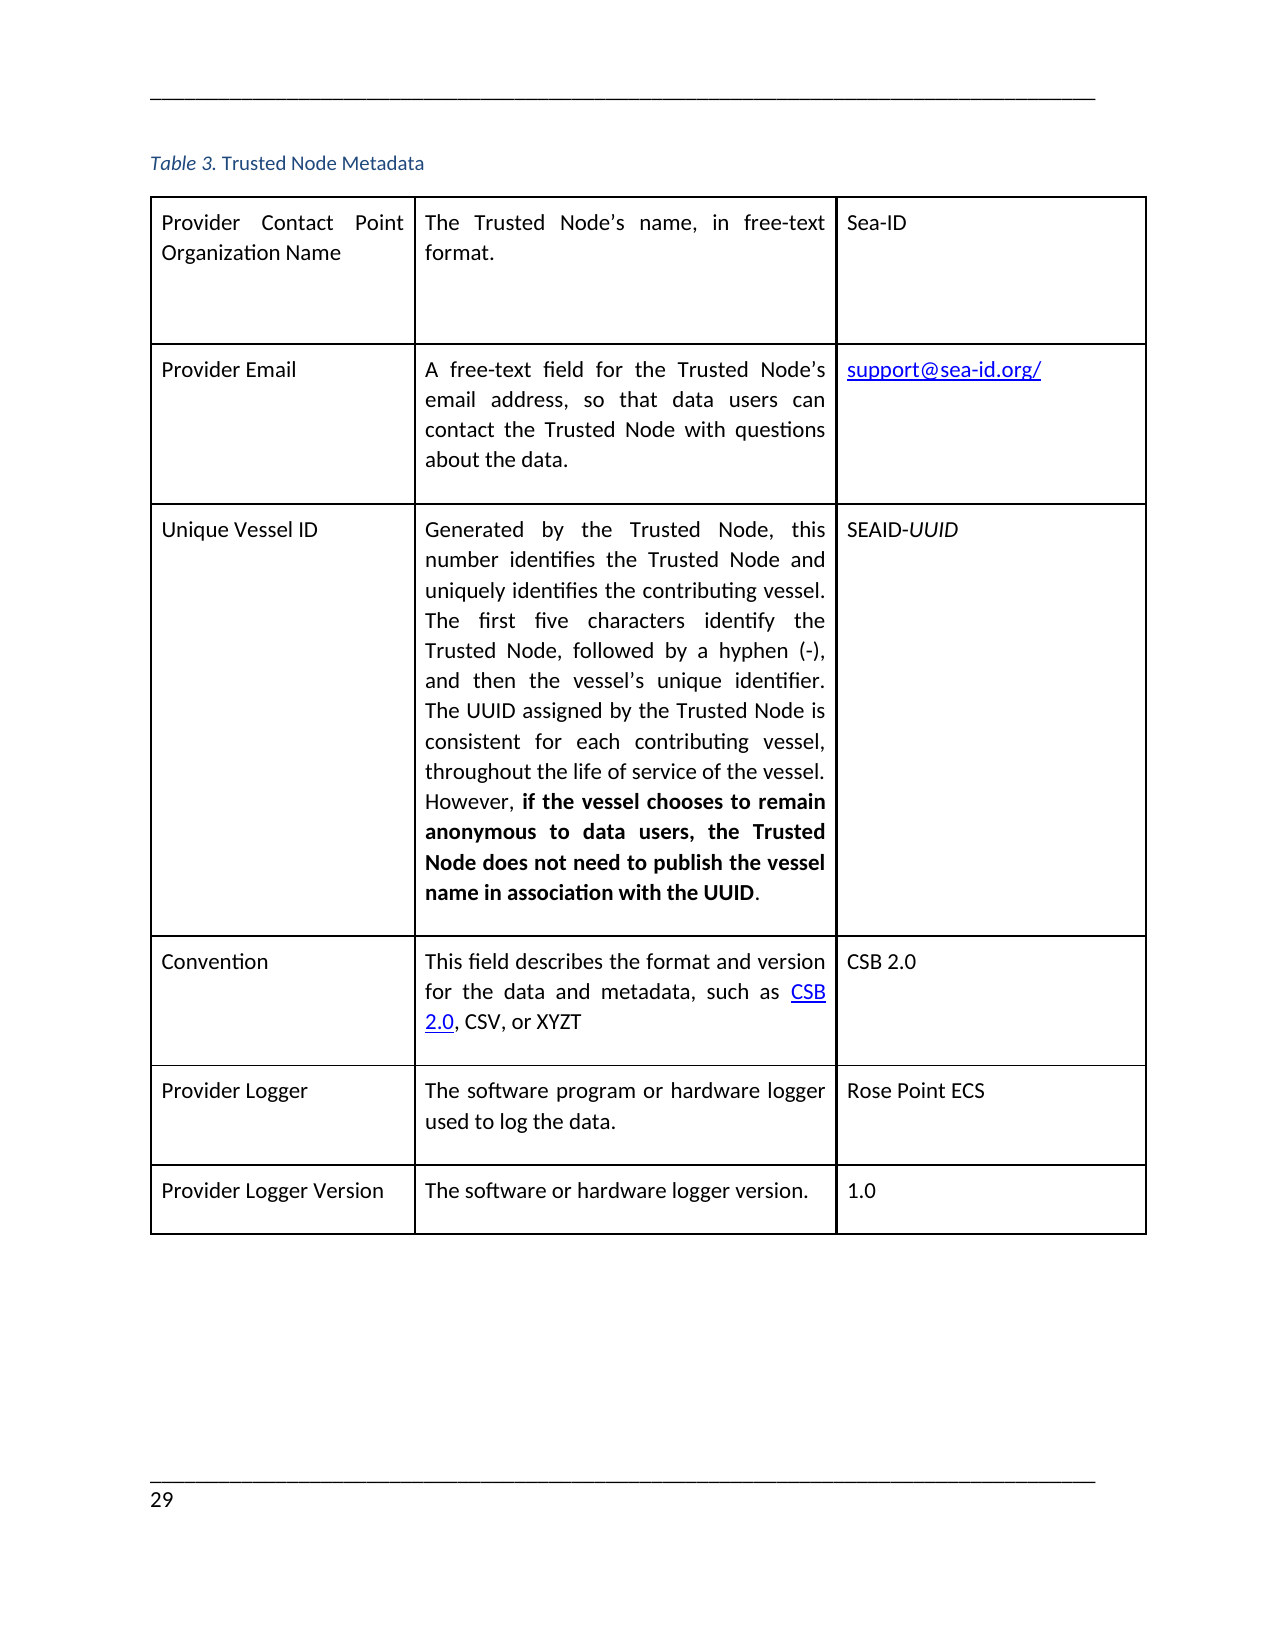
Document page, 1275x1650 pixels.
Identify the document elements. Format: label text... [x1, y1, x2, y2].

table_cell This field describes the format and version for the data and metadata, such as CSB 2.0, CSV, or XYZT [416, 937, 835, 1064]
table_cell Provider Logger Version [152, 1166, 414, 1233]
table_cell support@sea-id.org/ [838, 345, 1145, 503]
table_cell 1.0 [838, 1166, 1145, 1233]
table_cell Generated by the Trusted Node, this number identifies the Trusted Node and uniquely identifies the contributing vessel. The first five characters identify the Trusted Node, followed by a hyphen (-), and then the vessel’s unique identifier. The UUID assigned by the Trusted Node is consistent for each contributing vessel, throughout the life of service of the vessel. However, if the vessel chooses to remain anonymous to data users, the Trusted Node does not need to publish the vessel name in association with the UUID. [416, 505, 835, 935]
table_cell The software program or hardware logger used to log the data. [416, 1066, 835, 1164]
table_header Provider Contact Point Organization Name [152, 198, 414, 342]
table_header Sea-ID [838, 198, 1145, 342]
table_cell Rose Point ECS [838, 1066, 1145, 1164]
table_cell Provider Email [152, 345, 414, 503]
table_cell CSB 2.0 [838, 937, 1145, 1064]
table_header The Trusted Node’s name, in free-text format. [416, 198, 835, 342]
table_cell A free-text field for the Trusted Node’s email address, so that data users can contact the Trusted Node with questions about the data. [416, 345, 835, 503]
text Table 3. Trusted Node Metadata [150, 150, 1125, 175]
table_cell Unique Vessel ID [152, 505, 414, 935]
table_cell Provider Logger [152, 1066, 414, 1164]
table_cell The software or hardware logger version. [416, 1166, 835, 1233]
table_cell Convention [152, 937, 414, 1064]
table_cell SEAID-UUID [838, 505, 1145, 935]
